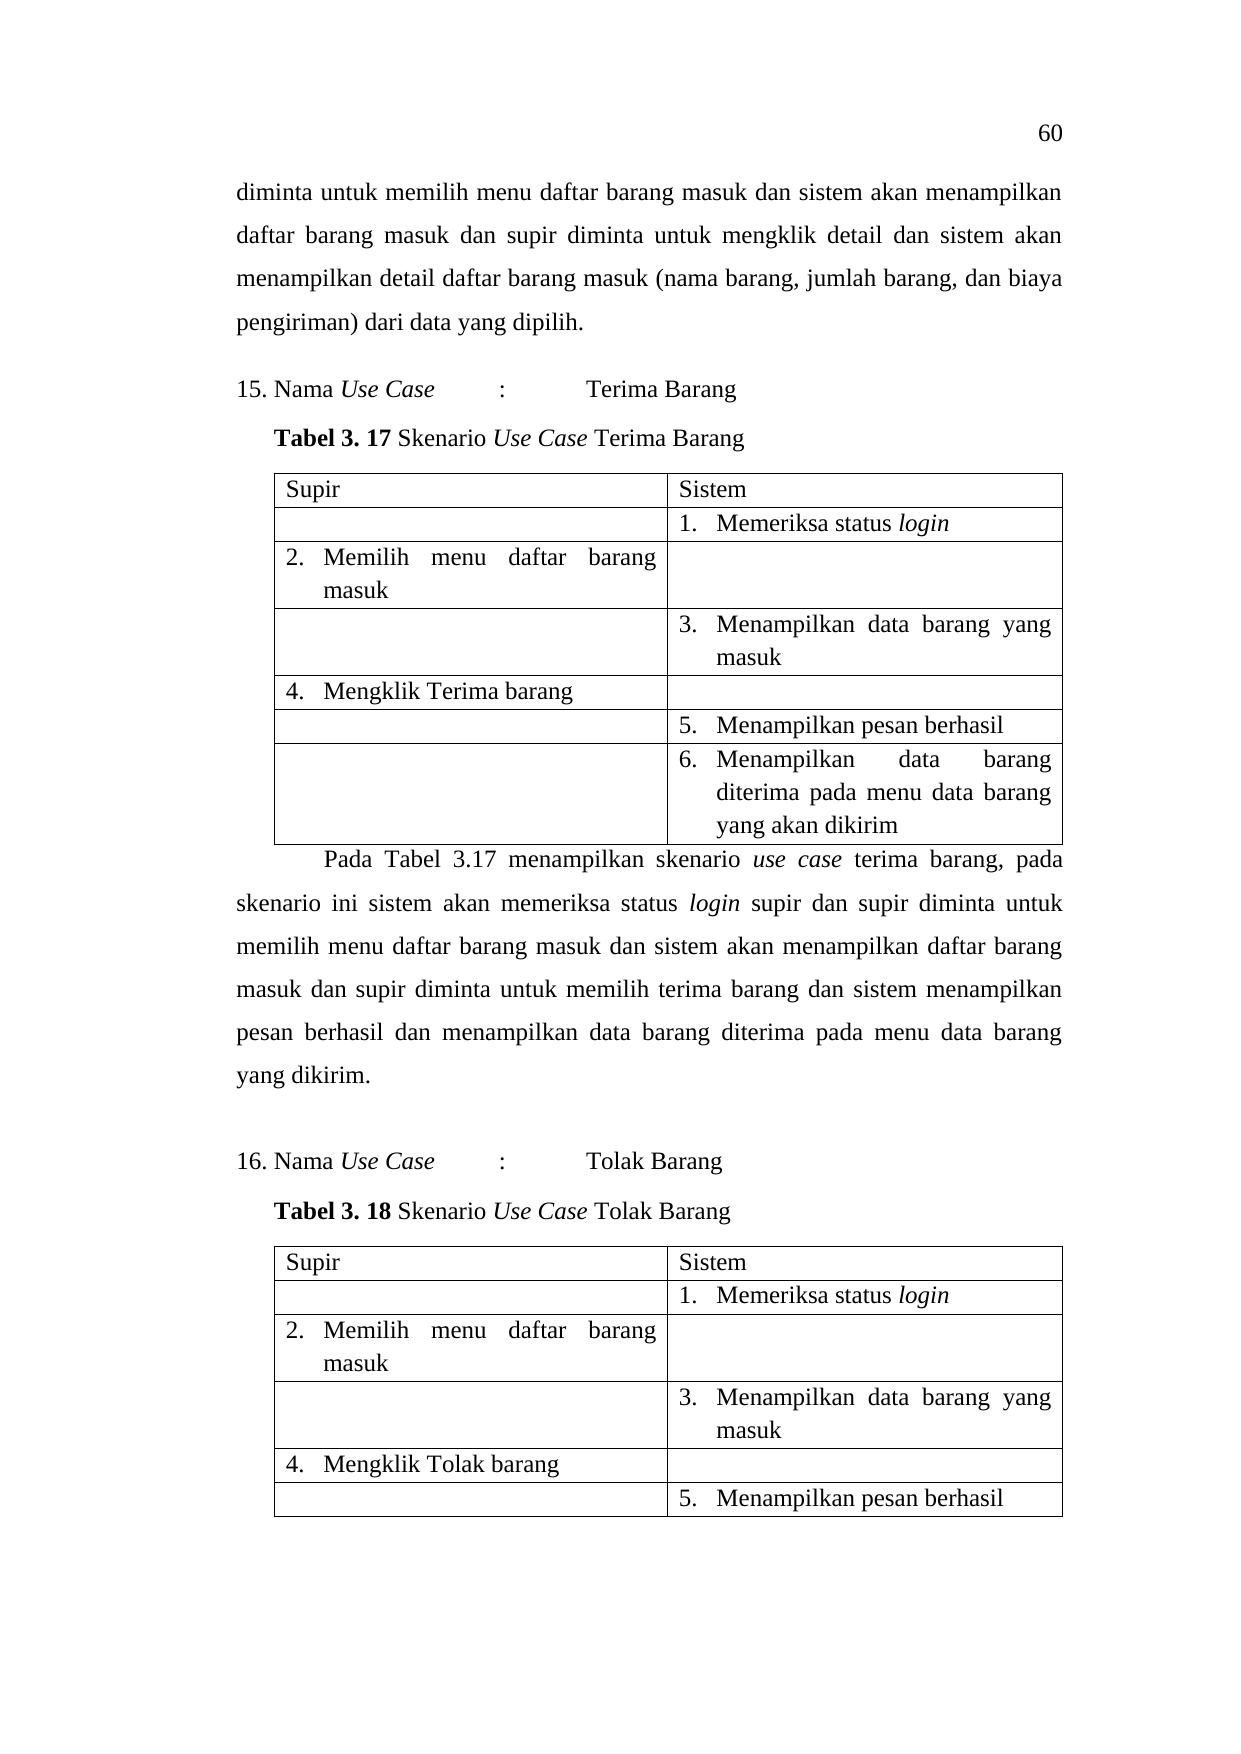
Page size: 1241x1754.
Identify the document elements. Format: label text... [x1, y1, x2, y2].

table_cell [668, 676, 1062, 709]
table_cell [275, 508, 667, 541]
table_cell Memilih menu daftar barang masuk [275, 1315, 667, 1381]
list Nama Use Case : Terima Barang [236, 374, 1063, 402]
table_header Supir [275, 1247, 667, 1279]
table_cell [668, 1315, 1062, 1381]
table_cell [275, 1382, 667, 1448]
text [236, 177, 1063, 335]
table_cell Menampilkan pesan berhasil [668, 1483, 1062, 1516]
table_cell Menampilkan data barang yang masuk [668, 609, 1062, 675]
table_header Sistem [668, 1247, 1062, 1279]
table_cell [275, 1281, 667, 1314]
table_cell [668, 1449, 1062, 1482]
table_header Supir [275, 474, 667, 507]
table_cell Menampilkan data barang diterima pada menu data barang yang akan dikirim [668, 744, 1062, 843]
text Tabel 3. 17 Skenario Use Case Terima Barang [236, 423, 1063, 452]
text Pada Tabel 3.17 menampilkan skenario use case terima barang, pada skenario ini sistem akan memeriksa status login supir dan supir diminta untuk memilih menu daftar barang masuk dan sistem akan menampilkan daftar barang masuk dan supir diminta untuk memilih terima barang dan sistem menampilkan pesan berhasil dan menampilkan data barang diterima pada menu data barang yang dikirim. [236, 844, 1063, 1089]
table_cell [275, 710, 667, 743]
table_cell Menampilkan pesan berhasil [668, 710, 1062, 743]
table_cell Mengklik Tolak barang [275, 1449, 667, 1482]
table_cell Menampilkan data barang yang masuk [668, 1382, 1062, 1448]
table_cell Memeriksa status login [668, 508, 1062, 541]
table_cell Memeriksa status login [668, 1281, 1062, 1314]
table_cell [275, 609, 667, 675]
table_header Sistem [668, 474, 1062, 507]
text Tabel 3. 18 Skenario Use Case Tolak Barang [236, 1196, 1063, 1225]
table_cell [275, 1483, 667, 1516]
list Nama Use Case : Tolak Barang [236, 1146, 1063, 1175]
table_cell [275, 744, 667, 843]
table_cell [668, 542, 1062, 608]
table_cell Mengklik Terima barang [275, 676, 667, 709]
table_cell Memilih menu daftar barang masuk [275, 542, 667, 608]
